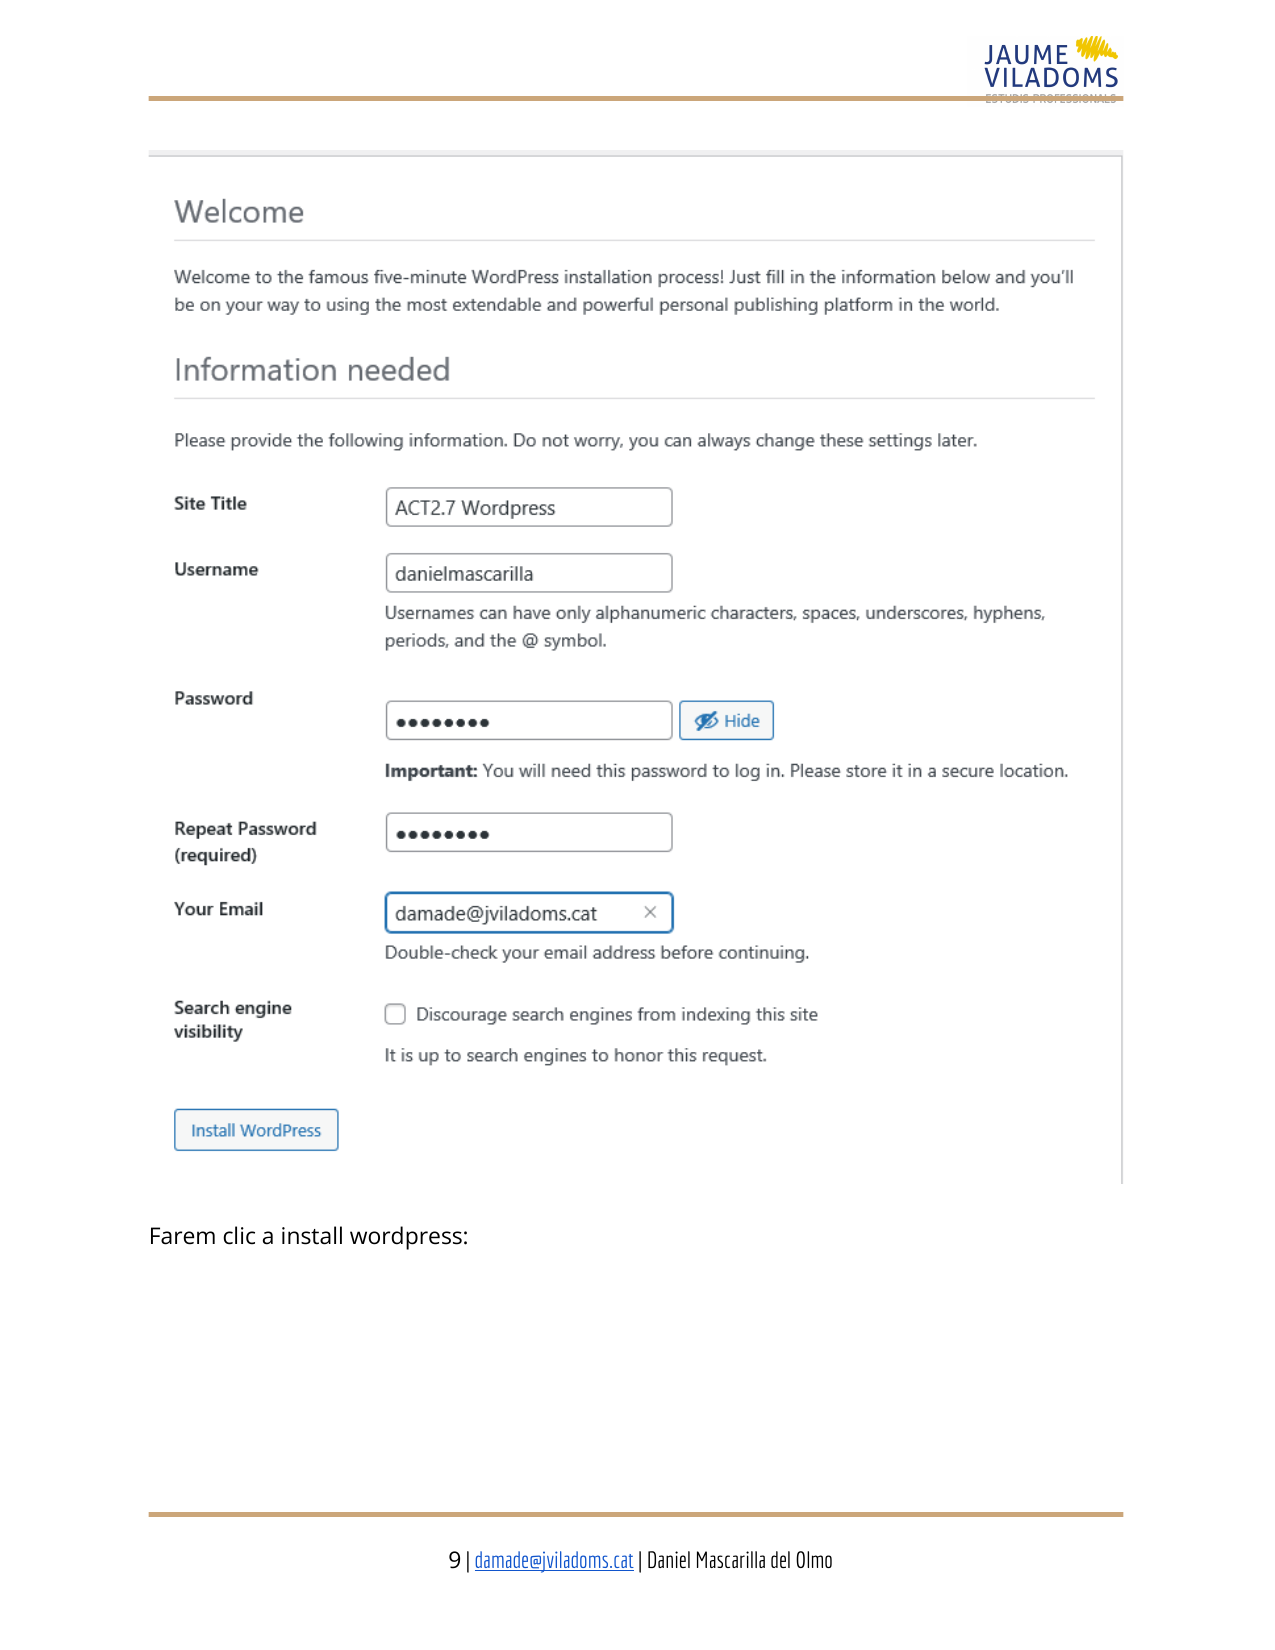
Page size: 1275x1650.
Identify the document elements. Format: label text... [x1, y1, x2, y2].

picture [148, 1512, 1124, 1517]
picture [148, 36, 1125, 107]
picture [148, 150, 1124, 1184]
text Farem clic a install wordpress: [148, 1220, 1125, 1251]
